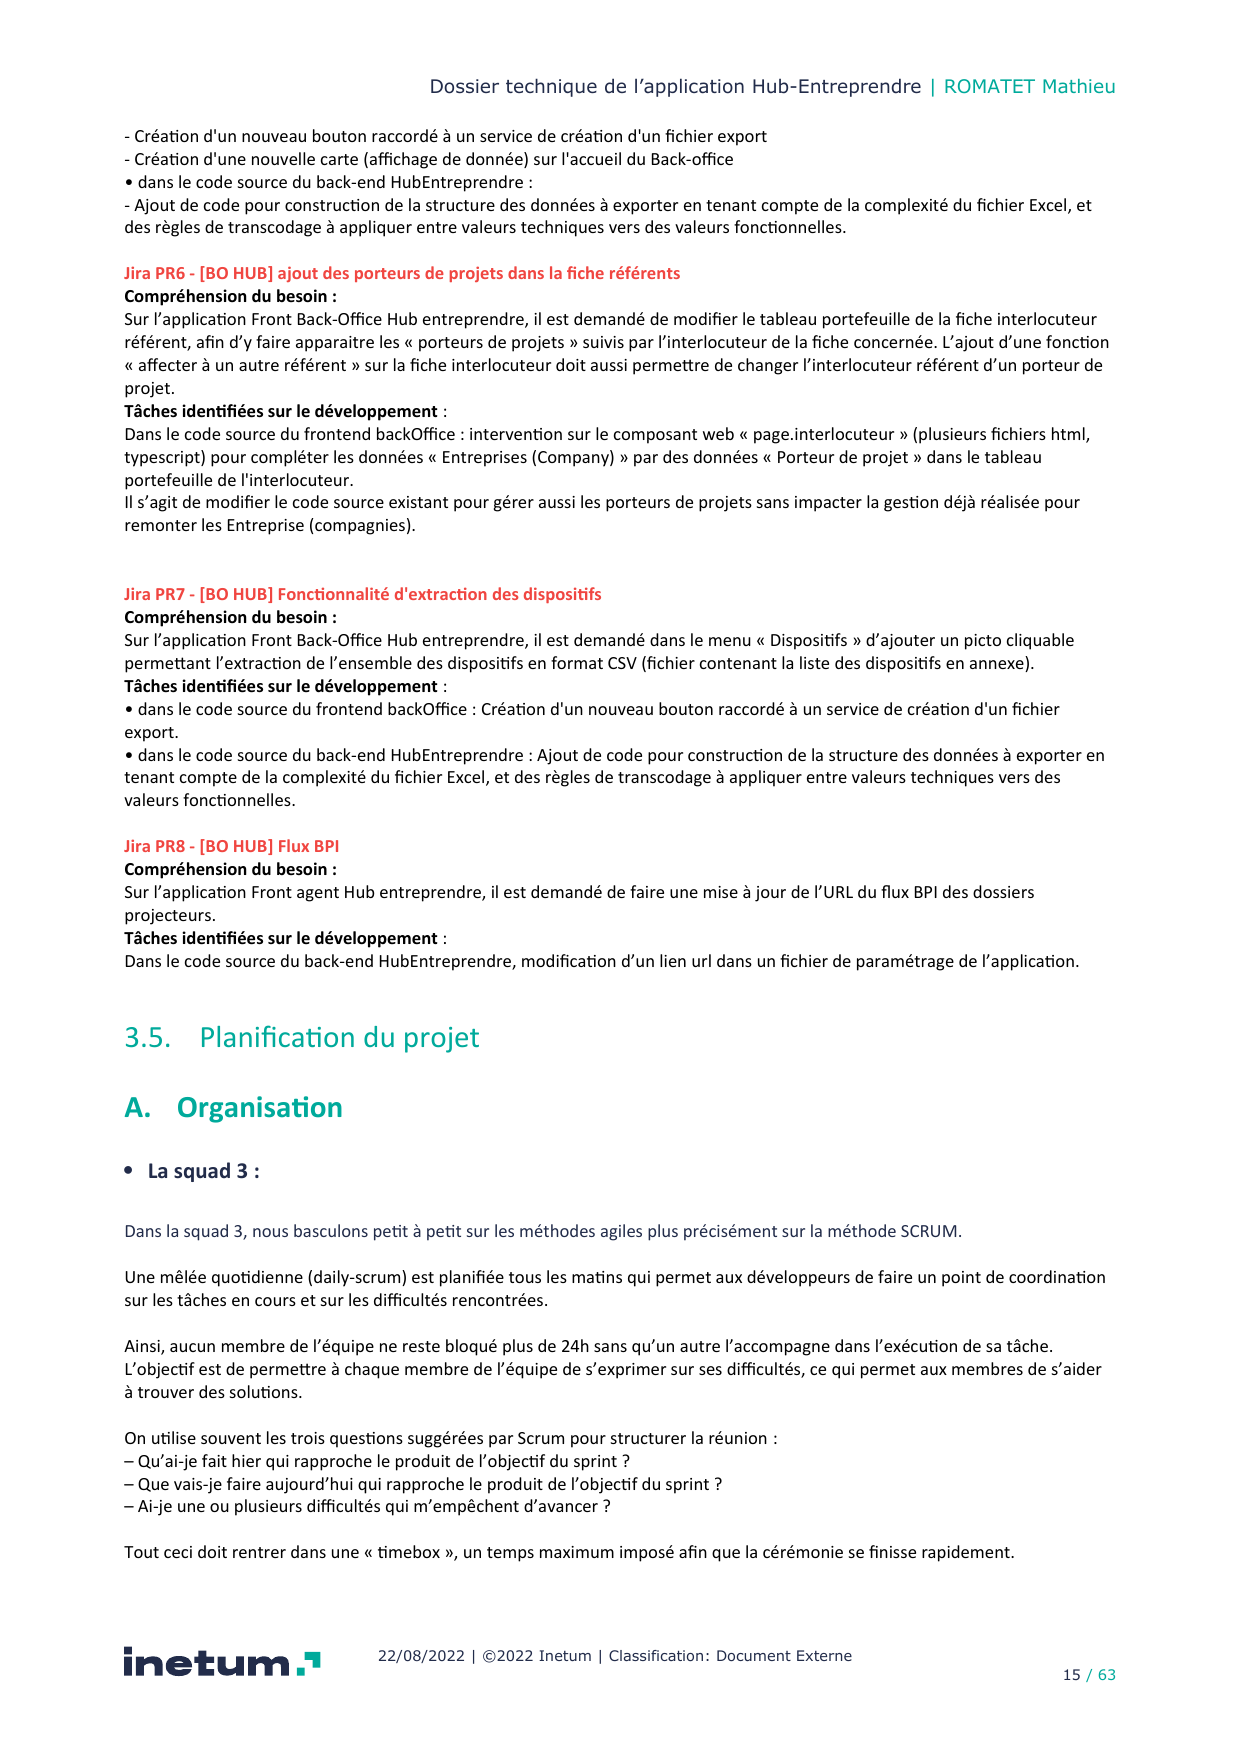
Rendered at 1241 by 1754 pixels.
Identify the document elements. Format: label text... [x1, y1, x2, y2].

text Sur l’application Front agent Hub entreprendre, il est demandé de faire une mise à jour de l’URL du flux BPI des dossiers projecteurs. Tâches identifiées sur le développement : [124, 880, 1116, 949]
text - Création d'un nouveau bouton raccordé à un service de création d'un fichier export [124, 124, 1116, 147]
text – Que vais-je faire aujourd’hui qui rapproche le produit de l’objectif du sprint ? [124, 1472, 1116, 1495]
text Jira PR8 - [BO HUB] Flux BPI [124, 834, 1116, 857]
text Tout ceci doit rentrer dans une « timebox », un temps maximum imposé afin que la cérémonie se finisse rapidement. [124, 1541, 1116, 1563]
text • dans le code source du back-end HubEntreprendre : Ajout de code pour construction de la structure des données à exporter en tenant compte de la complexité du fichier Excel, et des règles de transcodage à appliquer entre valeurs techniques vers des valeurs fonctionnelles. [124, 743, 1116, 834]
subtitle Organisation [124, 1087, 1116, 1125]
text Compréhension du besoin : [124, 857, 1116, 880]
text Dans le code source du frontend backOffice : intervention sur le composant web « page.interlocuteur » (plusieurs fichiers html, [124, 422, 1116, 445]
subtitle Planification du projet [124, 1017, 1116, 1056]
text – Qu’ai-je fait hier qui rapproche le produit de l’objectif du sprint ? [124, 1449, 1116, 1472]
text Sur l’application Front Back-Office Hub entreprendre, il est demandé de modifier le tableau portefeuille de la fiche interlocuteur référent, afin d’y faire apparaitre les « porteurs de projets » suivis par l’interlocuteur de la fiche concernée. L’ajout d’une fonction « affecter à un autre référent » sur la fiche interlocuteur doit aussi permettre de changer l’interlocuteur référent d’un porteur de projet. Tâches identifiées sur le développement : [124, 307, 1116, 422]
text On utilise souvent les trois questions suggérées par Scrum pour structurer la réunion : [124, 1426, 1116, 1449]
text Jira PR7 - [BO HUB] Fonctionnalité d'extraction des dispositifs [124, 582, 1116, 605]
text Compréhension du besoin : [124, 605, 1116, 628]
text Dans la squad 3, nous basculons petit à petit sur les méthodes agiles plus précisément sur la méthode SCRUM. [124, 1220, 1116, 1243]
text Ainsi, aucun membre de l’équipe ne reste bloqué plus de 24h sans qu’un autre l’accompagne dans l’exécution de sa tâche. L’objectif est de permettre à chaque membre de l’équipe de s’exprimer sur ses difficultés, ce qui permet aux membres de s’aider à trouver des solutions. [124, 1334, 1116, 1403]
text Dans le code source du back-end HubEntreprendre, modification d’un lien url dans un fichier de paramétrage de l’application. [124, 949, 1116, 994]
list La squad 3 : [124, 1156, 1116, 1184]
text • dans le code source du back-end HubEntreprendre : - Ajout de code pour construction de la structure des données à exporter en tenant compte de la complexité du fichier Excel, et des règles de transcodage à appliquer entre valeurs techniques vers des valeurs fonctionnelles. [124, 170, 1116, 239]
text Jira PR6 - [BO HUB] ajout des porteurs de projets dans la fiche référents [124, 262, 1116, 284]
text typescript) pour compléter les données « Entreprises (Company) » par des données « Porteur de projet » dans le tableau portefeuille de l'interlocuteur. [124, 445, 1116, 491]
text Une mêlée quotidienne (daily-scrum) est planifiée tous les matins qui permet aux développeurs de faire un point de coordination sur les tâches en cours et sur les difficultés rencontrées. [124, 1243, 1116, 1311]
text Il s’agit de modifier le code source existant pour gérer aussi les porteurs de projets sans impacter la gestion déjà réalisée pour remonter les Entreprise (compagnies). [124, 491, 1116, 559]
text - Création d'une nouvelle carte (affichage de donnée) sur l'accueil du Back-office [124, 147, 1116, 170]
text – Ai-je une ou plusieurs difficultés qui m’empêchent d’avancer ? [124, 1495, 1116, 1518]
text Compréhension du besoin : [124, 284, 1116, 307]
text Sur l’application Front Back-Office Hub entreprendre, il est demandé dans le menu « Dispositifs » d’ajouter un picto cliquable permettant l’extraction de l’ensemble des dispositifs en format CSV (fichier contenant la liste des dispositifs en annexe). Tâches identifiées sur le développement : • dans le code source du frontend backOffice : Création d'un nouveau bouton raccordé à un service de création d'un fichier export. [124, 628, 1116, 743]
